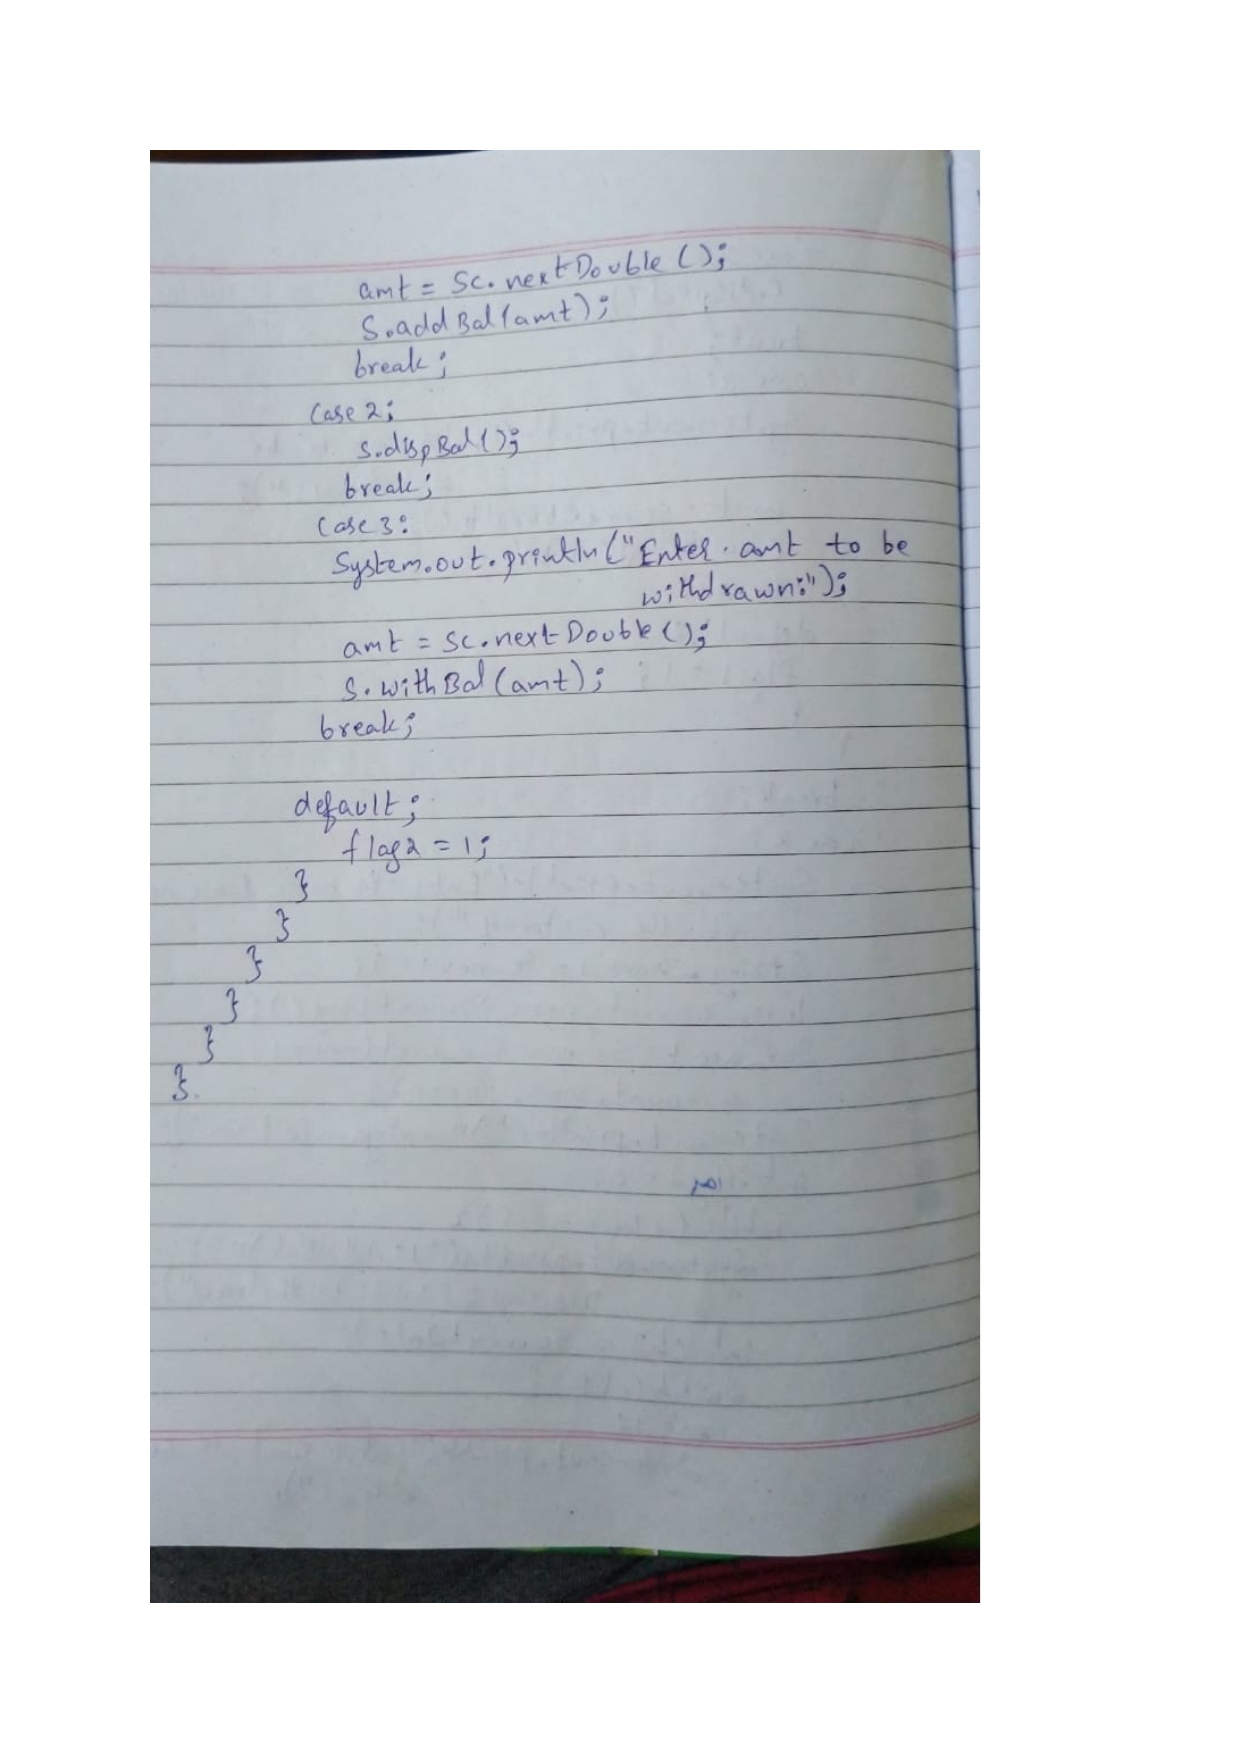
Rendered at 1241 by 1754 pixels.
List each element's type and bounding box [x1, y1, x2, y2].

picture [150, 150, 980, 1603]
